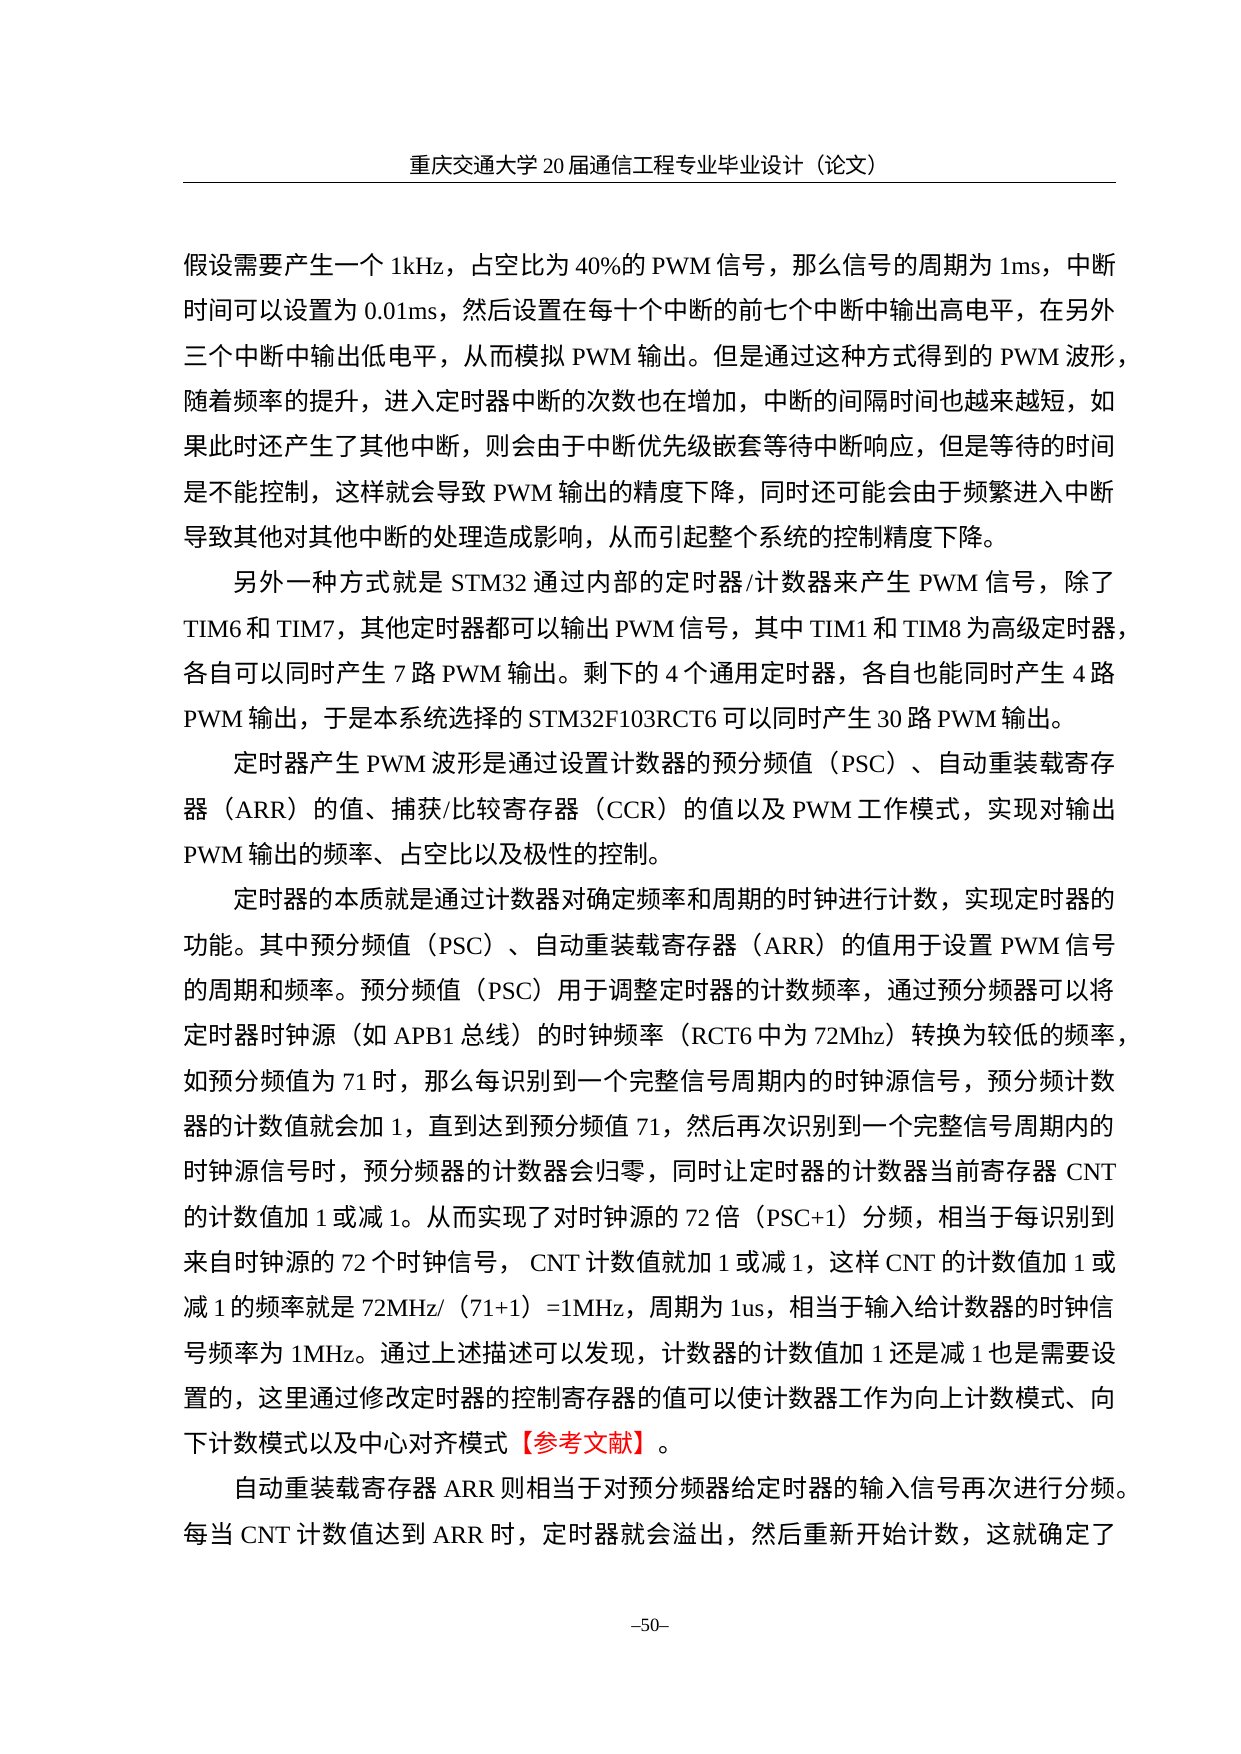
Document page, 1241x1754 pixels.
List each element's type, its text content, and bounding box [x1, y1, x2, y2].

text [183, 246, 1116, 554]
text 定时器的本质就是通过计数器对确定频率和周期的时钟进行计数，实现定时器的功能。其中预分频值（PSC）、自动重装载寄存器（ARR）的值用于设置 PWM信号的周期和频率。预分频值（PSC）用于调整定时器的计数频率，通过预分频器可以将定时器时钟源（如APB1总线）的时钟频率（RCT6中为72Mhz）转换为较低的频率，如预分频值为71时，那么每识别到一个完整信号周期内的时钟源信号，预分频计数器的计数值就会加1，直到达到预分频值71，然后再次识别到一个完整信号周期内的时钟源信号时，预分频器的计数器会归零，同时让定时器的计数器当前寄存器CNT的计数值加1或减1。从而实现了对时钟源的72倍（PSC+1）分频，相当于每识别到来自时钟源的72个时钟信号， CNT计数值就加1或减1，这样CNT的计数值加1或减1的频率就是72MHz/（71+1）=1MHz，周期为1us，相当于输入给计数器的时钟信号频率为1MHz。通过上述描述可以发现，计数器的计数值加1还是减1也是需要设置的，这里通过修改定时器的控制寄存器的值可以使计数器工作为向上计数模式、向下计数模式以及中心对齐模式【参考文献】。 [183, 880, 1116, 1460]
text 另外一种方式就是STM32通过内部的定时器/计数器来产生PWM信号，除了TIM6和TIM7，其他定时器都可以输出PWM信号，其中TIM1和TIM8为高级定时器，各自可以同时产生7路PWM输出。剩下的4个通用定时器，各自也能同时产生4路PWM输出，于是本系统选择的STM32F103RCT6可以同时产生30路PWM输出。 [183, 563, 1116, 735]
text 定时器产生PWM波形是通过设置计数器的预分频值（PSC）、自动重装载寄存器（ARR）的值、捕获/比较寄存器（CCR）的值以及PWM工作模式，实现对输出PWM输出的频率、占空比以及极性的控制。 [183, 744, 1116, 871]
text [183, 1469, 1116, 1551]
